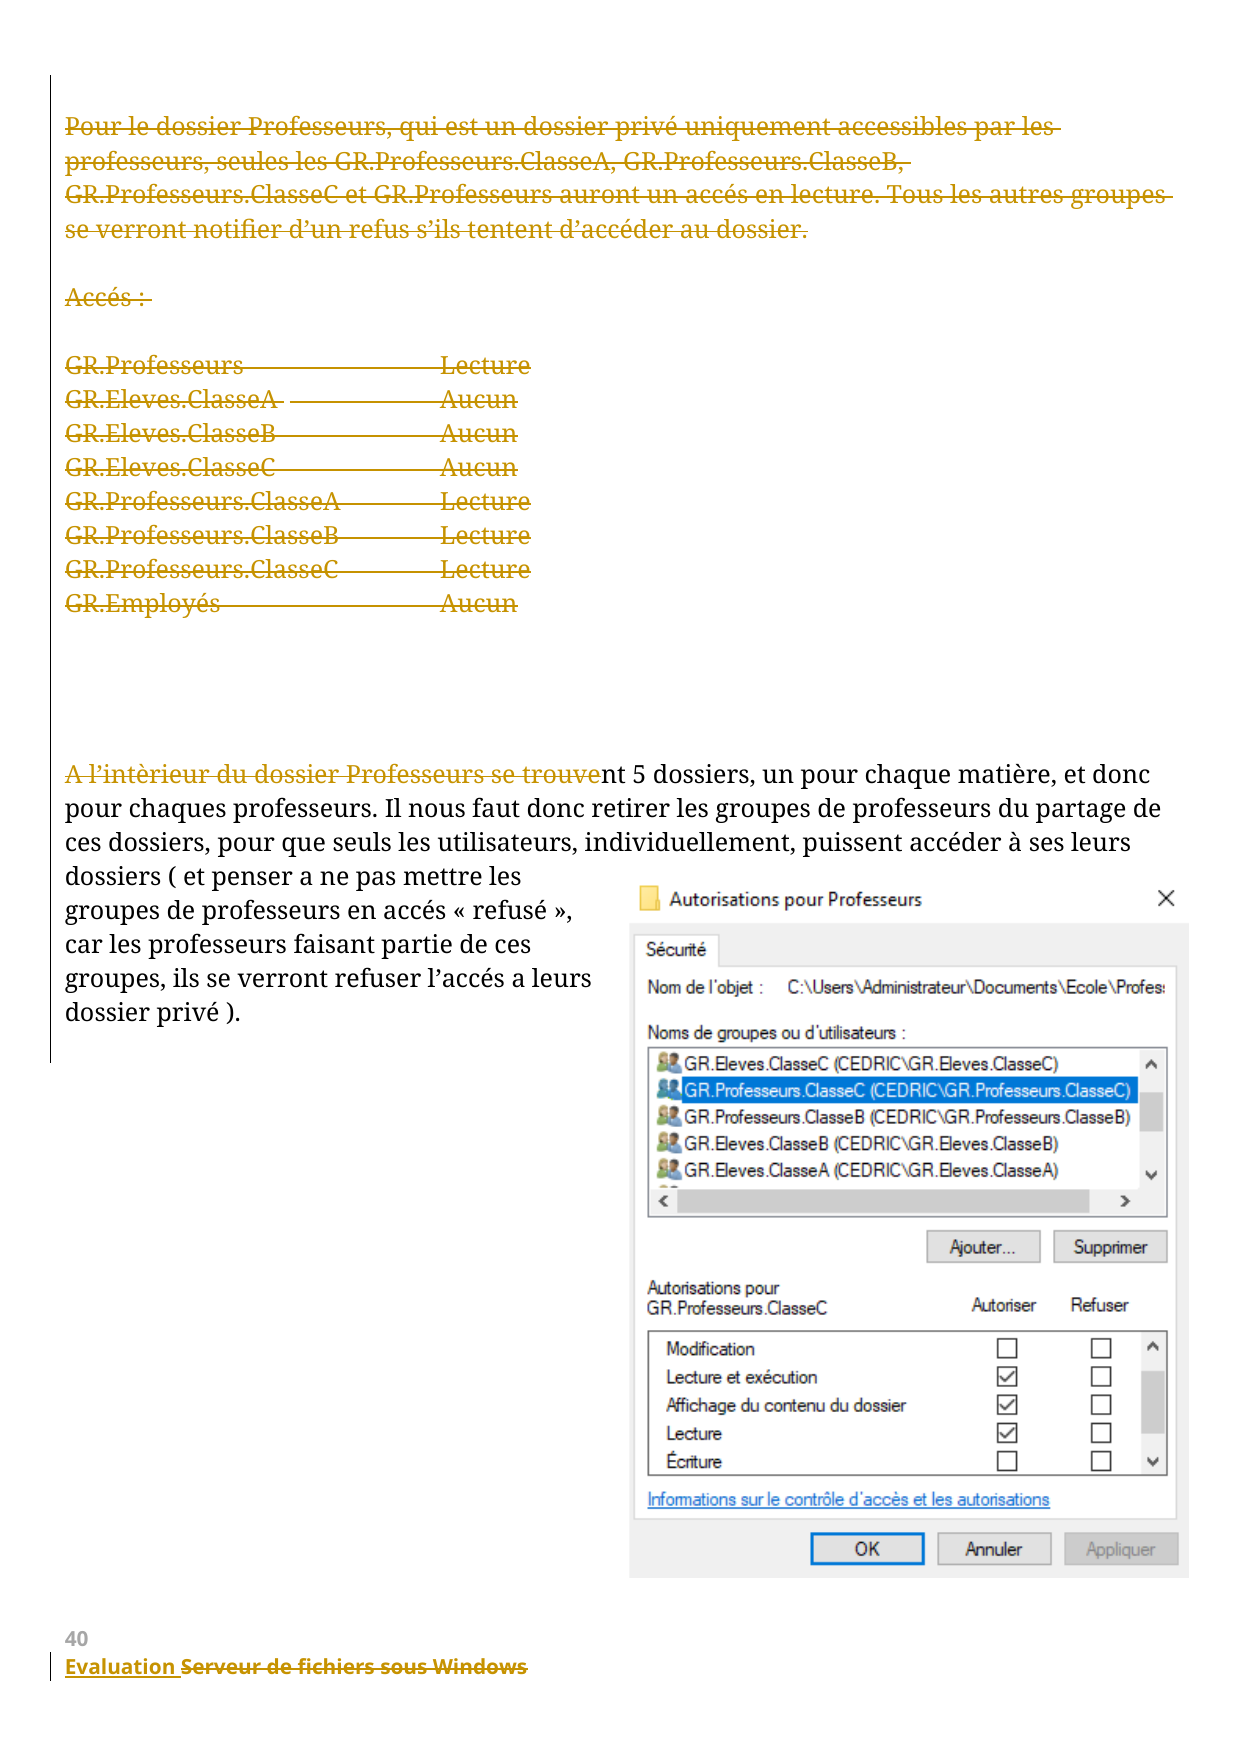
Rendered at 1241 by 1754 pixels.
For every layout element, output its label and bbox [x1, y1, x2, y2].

picture [629, 879, 1189, 1578]
